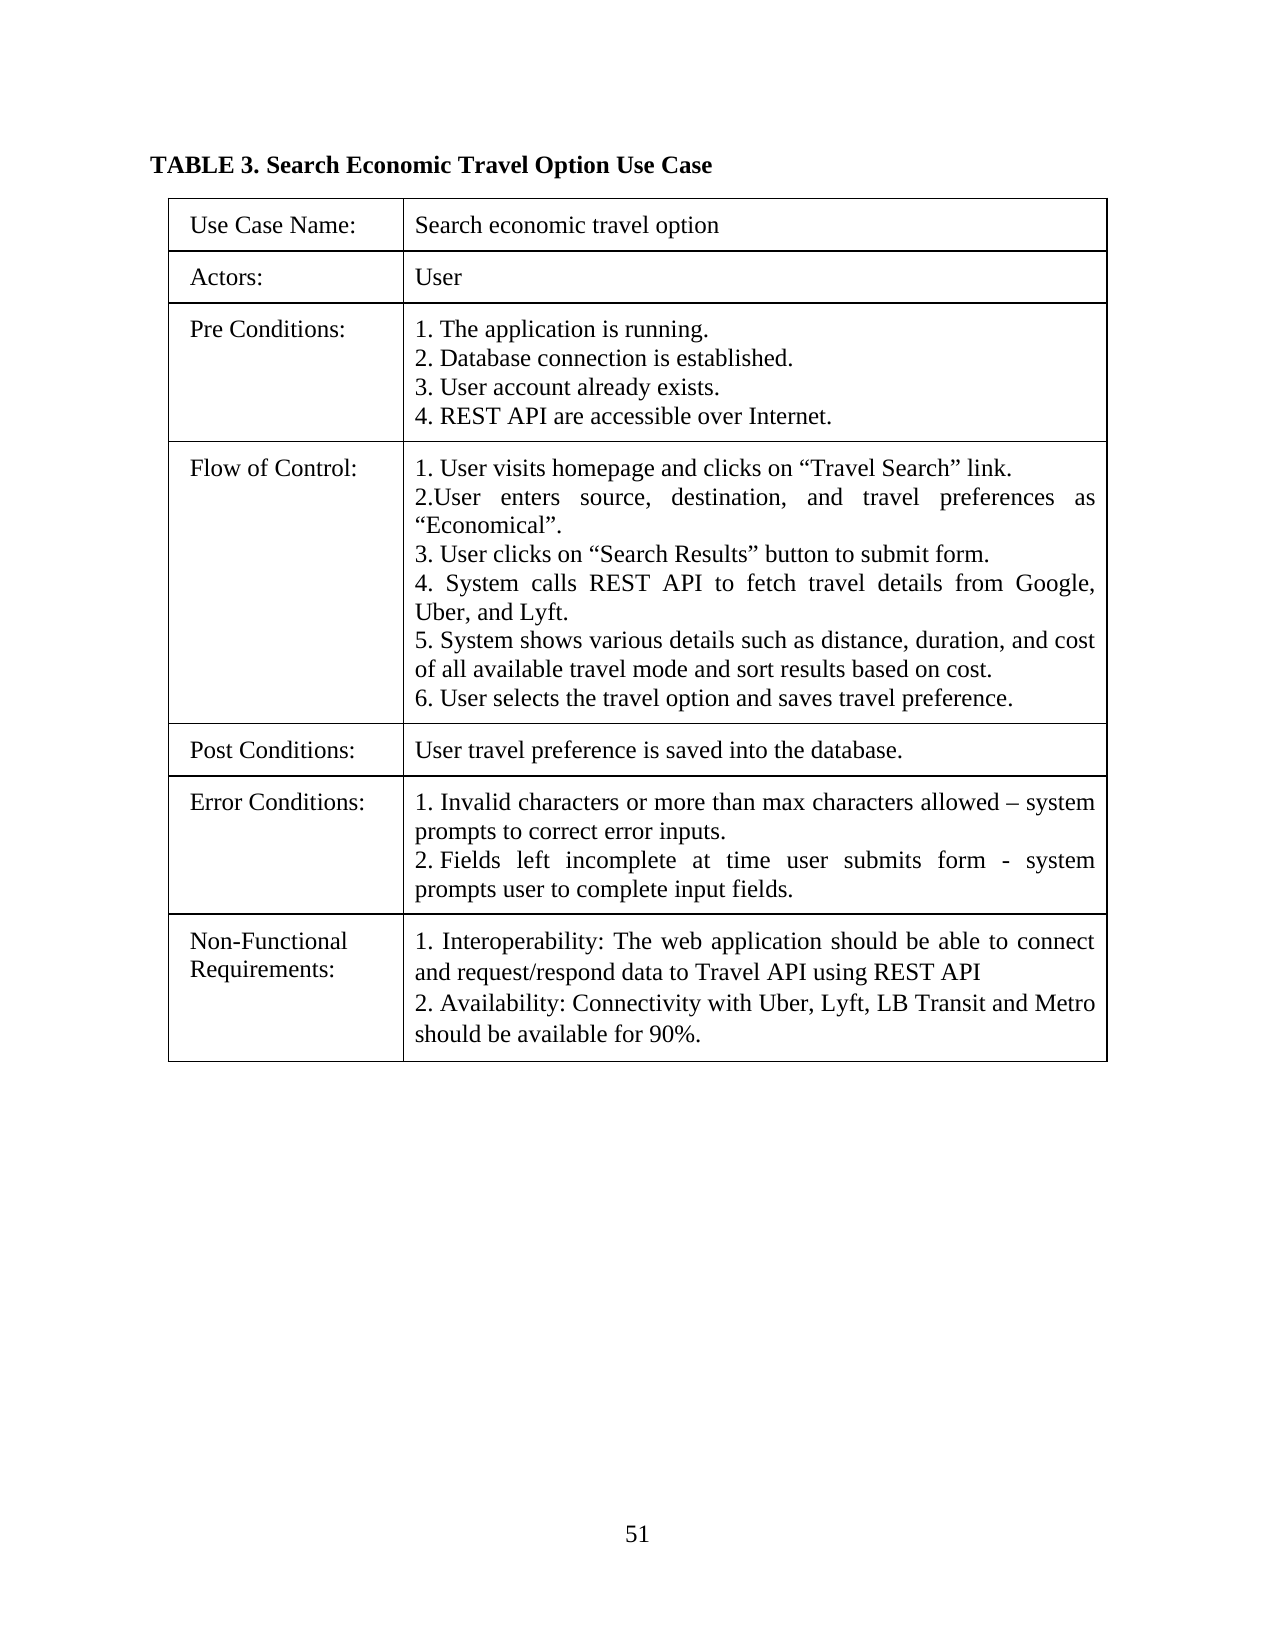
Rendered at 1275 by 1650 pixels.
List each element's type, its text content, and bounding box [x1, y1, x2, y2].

table_cell Non-Functional Requirements: [169, 915, 403, 1061]
table_cell 1. Interoperability: The web application should be able to connect and request/respond data to Travel API using REST API 2. Availability: Connectivity with Uber, Lyft, LB Transit and Metro should be available for 90%. [404, 915, 1106, 1061]
table_cell Actors: [169, 252, 403, 302]
table_cell Post Conditions: [169, 724, 403, 775]
table_header Use Case Name: [169, 199, 403, 250]
table_cell 1. User visits homepage and clicks on “Travel Search” link. 2.User enters source, destination, and travel preferences as “Economical”. 3. User clicks on “Search Results” button to submit form. 4. System calls REST API to fetch travel details from Google, Uber, and Lyft. 5. System shows various details such as distance, duration, and cost of all available travel mode and sort results based on cost. 6. User selects the travel option and saves travel preference. [404, 442, 1106, 723]
table_cell Error Conditions: [169, 777, 403, 913]
table_cell User travel preference is saved into the database. [404, 724, 1106, 775]
table_cell 1. Invalid characters or more than max characters allowed – system prompts to correct error inputs. 2. Fields left incomplete at time user submits form - system prompts user to complete input fields. [404, 777, 1106, 913]
table_cell 1. The application is running. 2. Database connection is established. 3. User account already exists. 4. REST API are accessible over Internet. [404, 304, 1106, 441]
table_cell User [404, 252, 1106, 302]
text TABLE 3. Search Economic Travel Option Use Case [150, 150, 1125, 179]
table_cell Flow of Control: [169, 442, 403, 723]
table_header Search economic travel option [404, 199, 1106, 250]
table_cell Pre Conditions: [169, 304, 403, 441]
